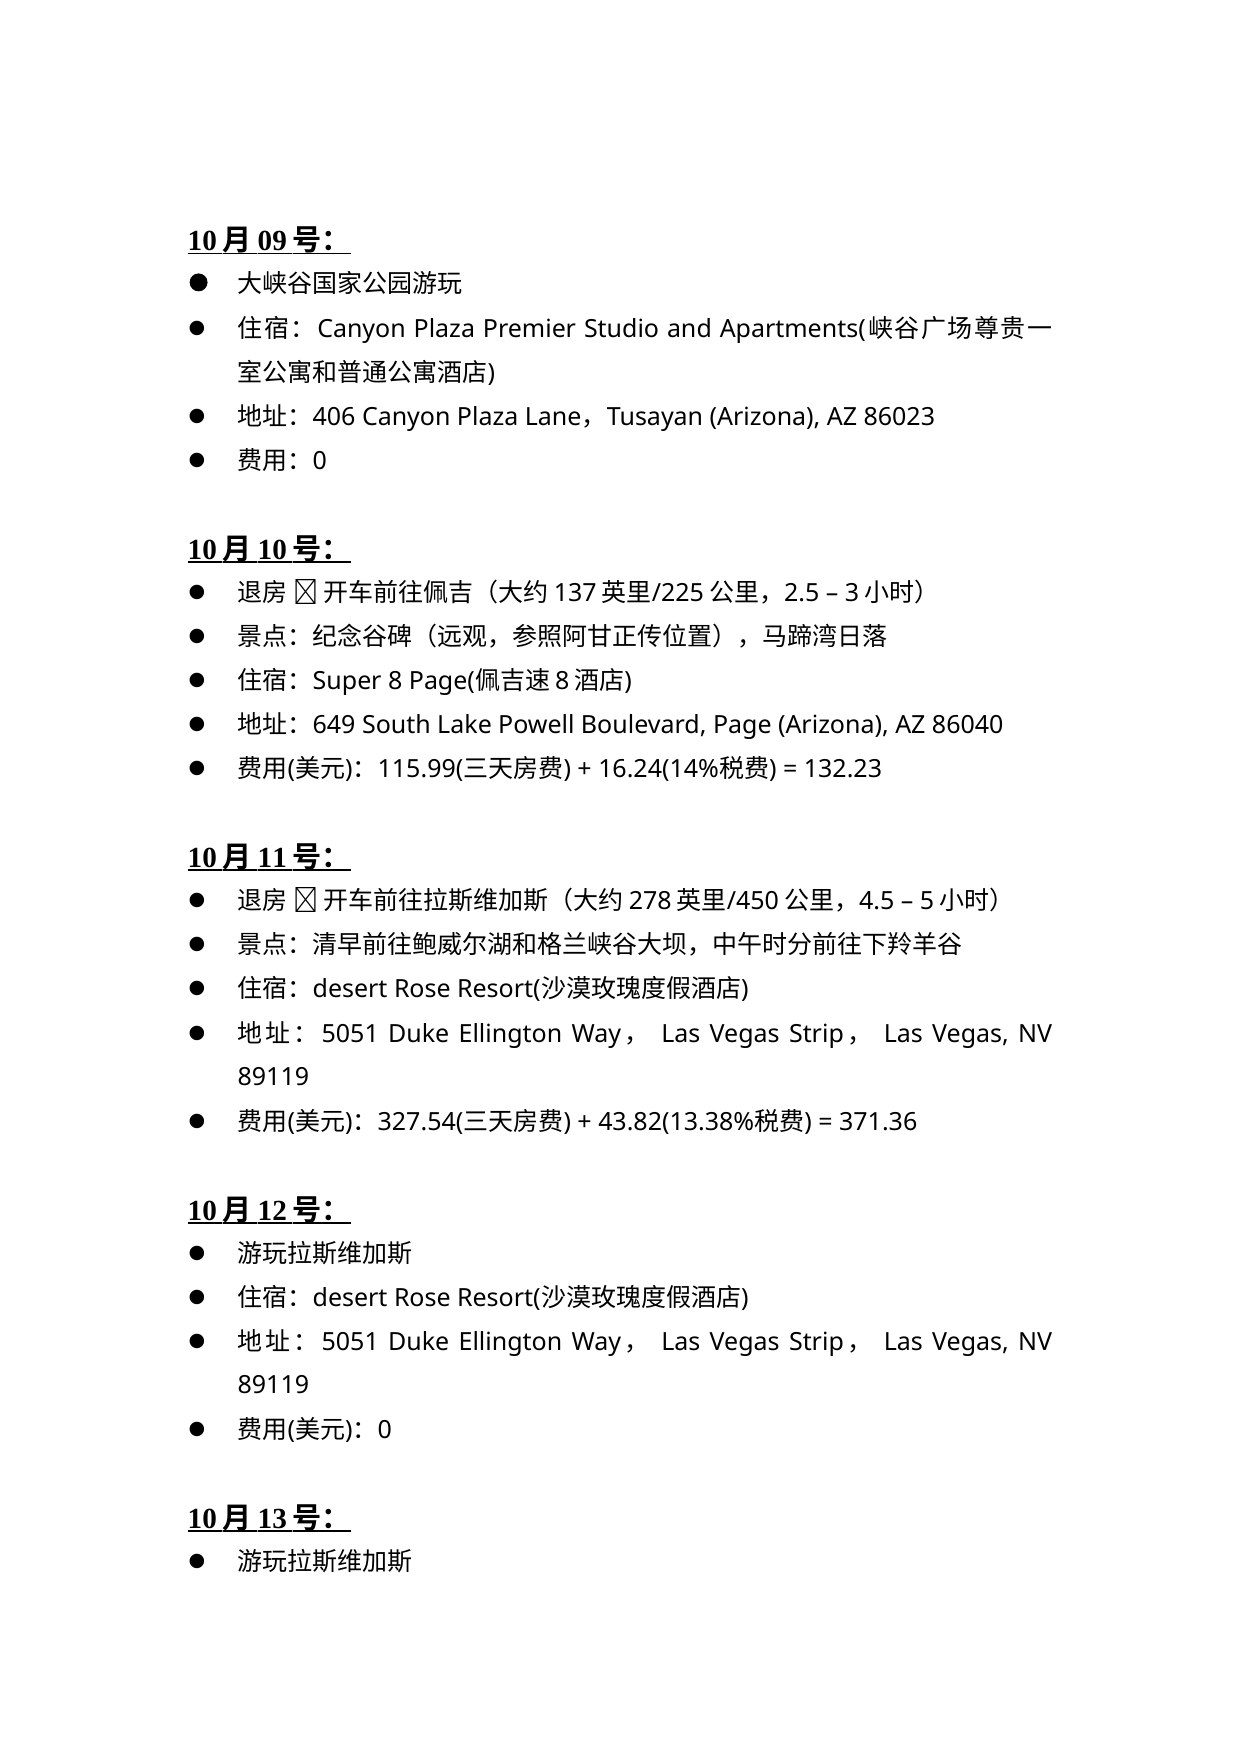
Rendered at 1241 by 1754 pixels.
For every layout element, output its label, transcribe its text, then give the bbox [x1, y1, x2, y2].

list 住宿：desert Rose Resort(沙漠玫瑰度假酒店) [187, 1273, 1053, 1318]
text 10月10号： [187, 524, 1053, 568]
text 10月09号： [187, 216, 1053, 260]
list 退房 开车前往佩吉（大约137英里/225公里，2.5 – 3小时） [187, 568, 1053, 613]
list 退房 开车前往拉斯维加斯（大约278英里/450公里，4.5 – 5小时） [187, 877, 1053, 921]
list 住宿：desert Rose Resort(沙漠玫瑰度假酒店) [187, 965, 1053, 1009]
list 景点：纪念谷碑（远观，参照阿甘正传位置），马蹄湾日落 [187, 613, 1053, 657]
text 10月11号： [187, 833, 1053, 877]
list 大峡谷国家公园游玩 [187, 260, 1053, 304]
list 游玩拉斯维加斯 [187, 1538, 1053, 1582]
list 游玩拉斯维加斯 [187, 1229, 1053, 1273]
list 地址：5051 Duke Ellington Way， Las Vegas Strip， Las Vegas, NV 89119 [187, 1009, 1053, 1097]
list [187, 304, 1053, 392]
list 费用(美元)：327.54(三天房费) + 43.82(13.38%税费) = 371.36 [187, 1097, 1053, 1141]
list 地址：649 South Lake Powell Boulevard, Page (Arizona), AZ 86040 [187, 701, 1053, 745]
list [187, 1318, 1053, 1406]
text 10月13号： [187, 1494, 1053, 1538]
list 费用(美元)：0 [187, 1406, 1053, 1450]
text 10月12号： [187, 1185, 1053, 1229]
list 费用(美元)：115.99(三天房费) + 16.24(14%税费) = 132.23 [187, 745, 1053, 789]
list 费用：0 [187, 436, 1053, 480]
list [187, 392, 1053, 436]
list 住宿：Super 8 Page(佩吉速8酒店) [187, 657, 1053, 701]
list 景点：清早前往鲍威尔湖和格兰峡谷大坝，中午时分前往下羚羊谷 [187, 921, 1053, 965]
